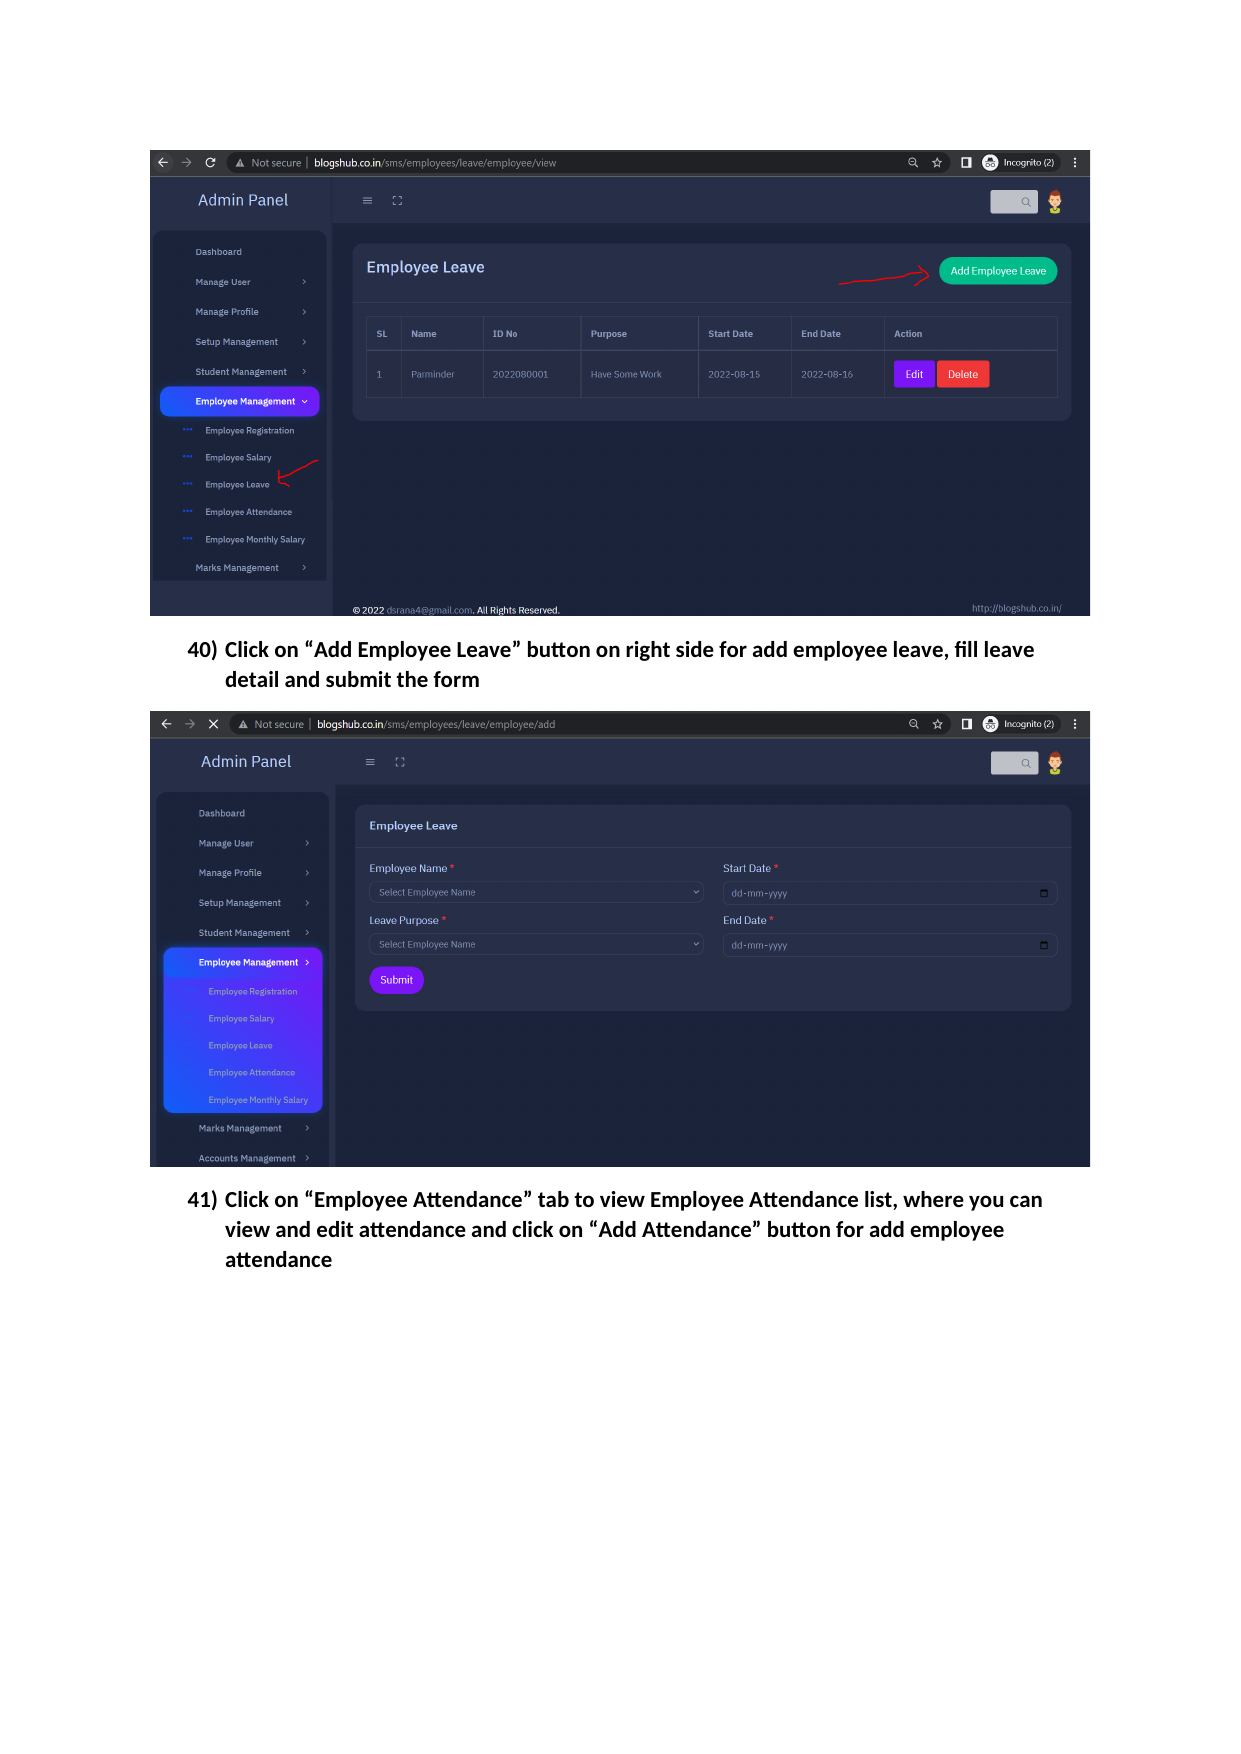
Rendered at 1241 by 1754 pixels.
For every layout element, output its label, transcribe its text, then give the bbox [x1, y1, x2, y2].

list Click on “Employee Attendance” tab to view Employee Attendance list, where you can view and edit attendance and click on “Add Attendance” button for add employee attendance [187, 1185, 1090, 1274]
picture [150, 711, 1091, 1167]
list Click on “Add Employee Leave” button on right side for add employee leave, fill leave detail and submit the form [187, 635, 1090, 693]
picture [150, 150, 1091, 616]
